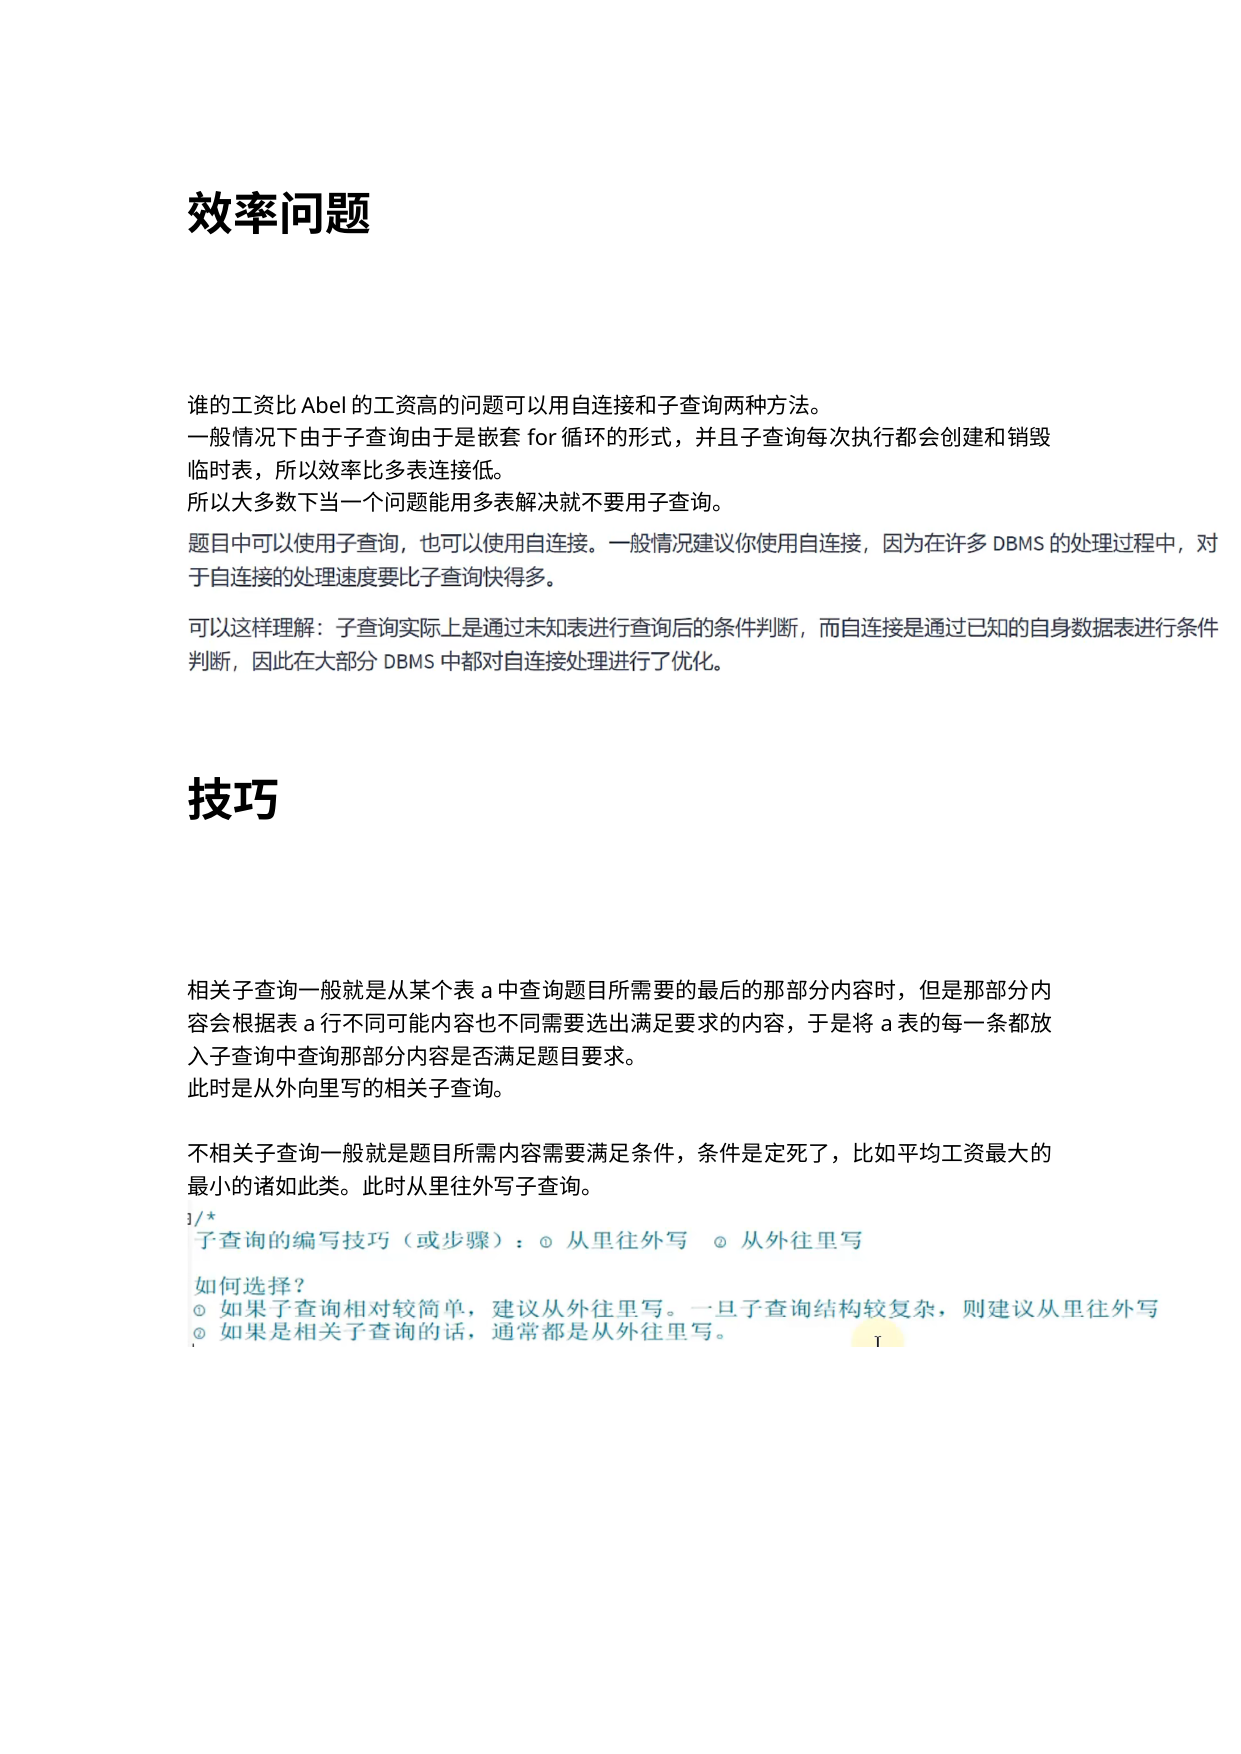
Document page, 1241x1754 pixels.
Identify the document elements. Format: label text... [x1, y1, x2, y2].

text 所以大多数下当一个问题能用多表解决就不要用子查询。 [187, 485, 1053, 517]
text 谁的工资比Abel的工资高的问题可以用自连接和子查询两种方法。 [187, 387, 1053, 420]
picture [187, 517, 1220, 684]
text 不相关子查询一般就是题目所需内容需要满足条件，条件是定死了，比如平均工资最大的最小的诸如此类。此时从里往外写子查询。 [187, 1136, 1053, 1200]
subtitle 技巧 [187, 748, 1053, 845]
picture [187, 1200, 1192, 1347]
text 一般情况下由于子查询由于是嵌套for循环的形式，并且子查询每次执行都会创建和销毁临时表，所以效率比多表连接低。 [187, 420, 1053, 485]
text 相关子查询一般就是从某个表a中查询题目所需要的最后的那部分内容时，但是那部分内容会根据表a行不同可能内容也不同需要选出满足要求的内容，于是将a表的每一条都放入子查询中查询那部分内容是否满足题目要求。 [187, 973, 1053, 1071]
text 此时是从外向里写的相关子查询。 [187, 1071, 1053, 1103]
subtitle 效率问题 [187, 162, 1053, 259]
